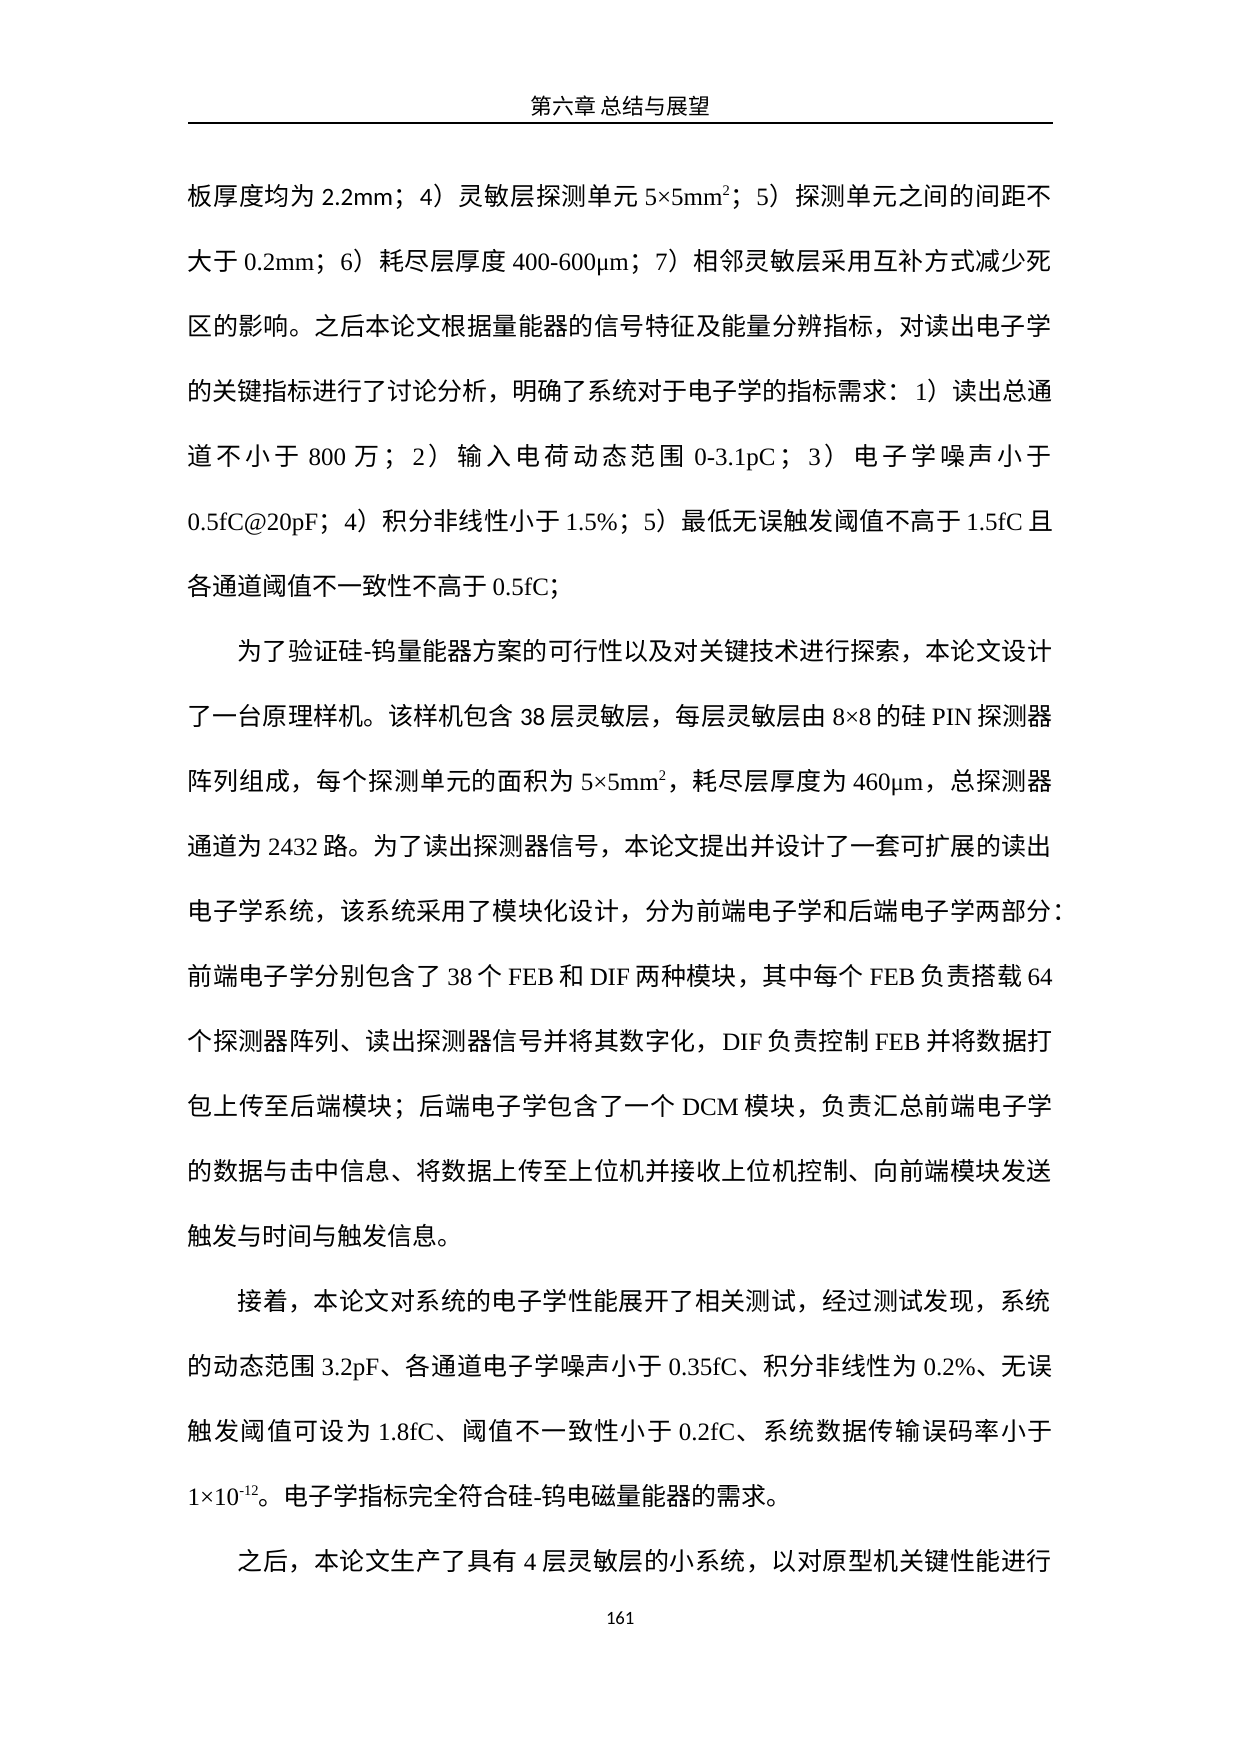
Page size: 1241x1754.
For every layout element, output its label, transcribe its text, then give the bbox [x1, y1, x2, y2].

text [187, 162, 1053, 617]
text 接着，本论文对系统的电子学性能展开了相关测试，经过测试发现，系统的动态范围3.2pF、各通道电子学噪声小于0.35fC、积分非线性为0.2%、无误触发阈值可设为1.8fC、阈值不一致性小于0.2fC、系统数据传输误码率小于1×10-12。电子学指标完全符合硅-钨电磁量能器的需求。 [187, 1267, 1053, 1527]
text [187, 1527, 1053, 1592]
text 为了验证硅-钨量能器方案的可行性以及对关键技术进行探索，本论文设计了一台原理样机。该样机包含38层灵敏层，每层灵敏层由8×8的硅PIN探测器阵列组成，每个探测单元的面积为5×5mm2，耗尽层厚度为460μm，总探测器通道为2432路。为了读出探测器信号，本论文提出并设计了一套可扩展的读出电子学系统，该系统采用了模块化设计，分为前端电子学和后端电子学两部分：前端电子学分别包含了38个FEB和DIF两种模块，其中每个FEB负责搭载64个探测器阵列、读出探测器信号并将其数字化，DIF负责控制FEB并将数据打包上传至后端模块；后端电子学包含了一个DCM模块，负责汇总前端电子学的数据与击中信息、将数据上传至上位机并接收上位机控制、向前端模块发送触发与时间与触发信息。 [187, 617, 1053, 1267]
